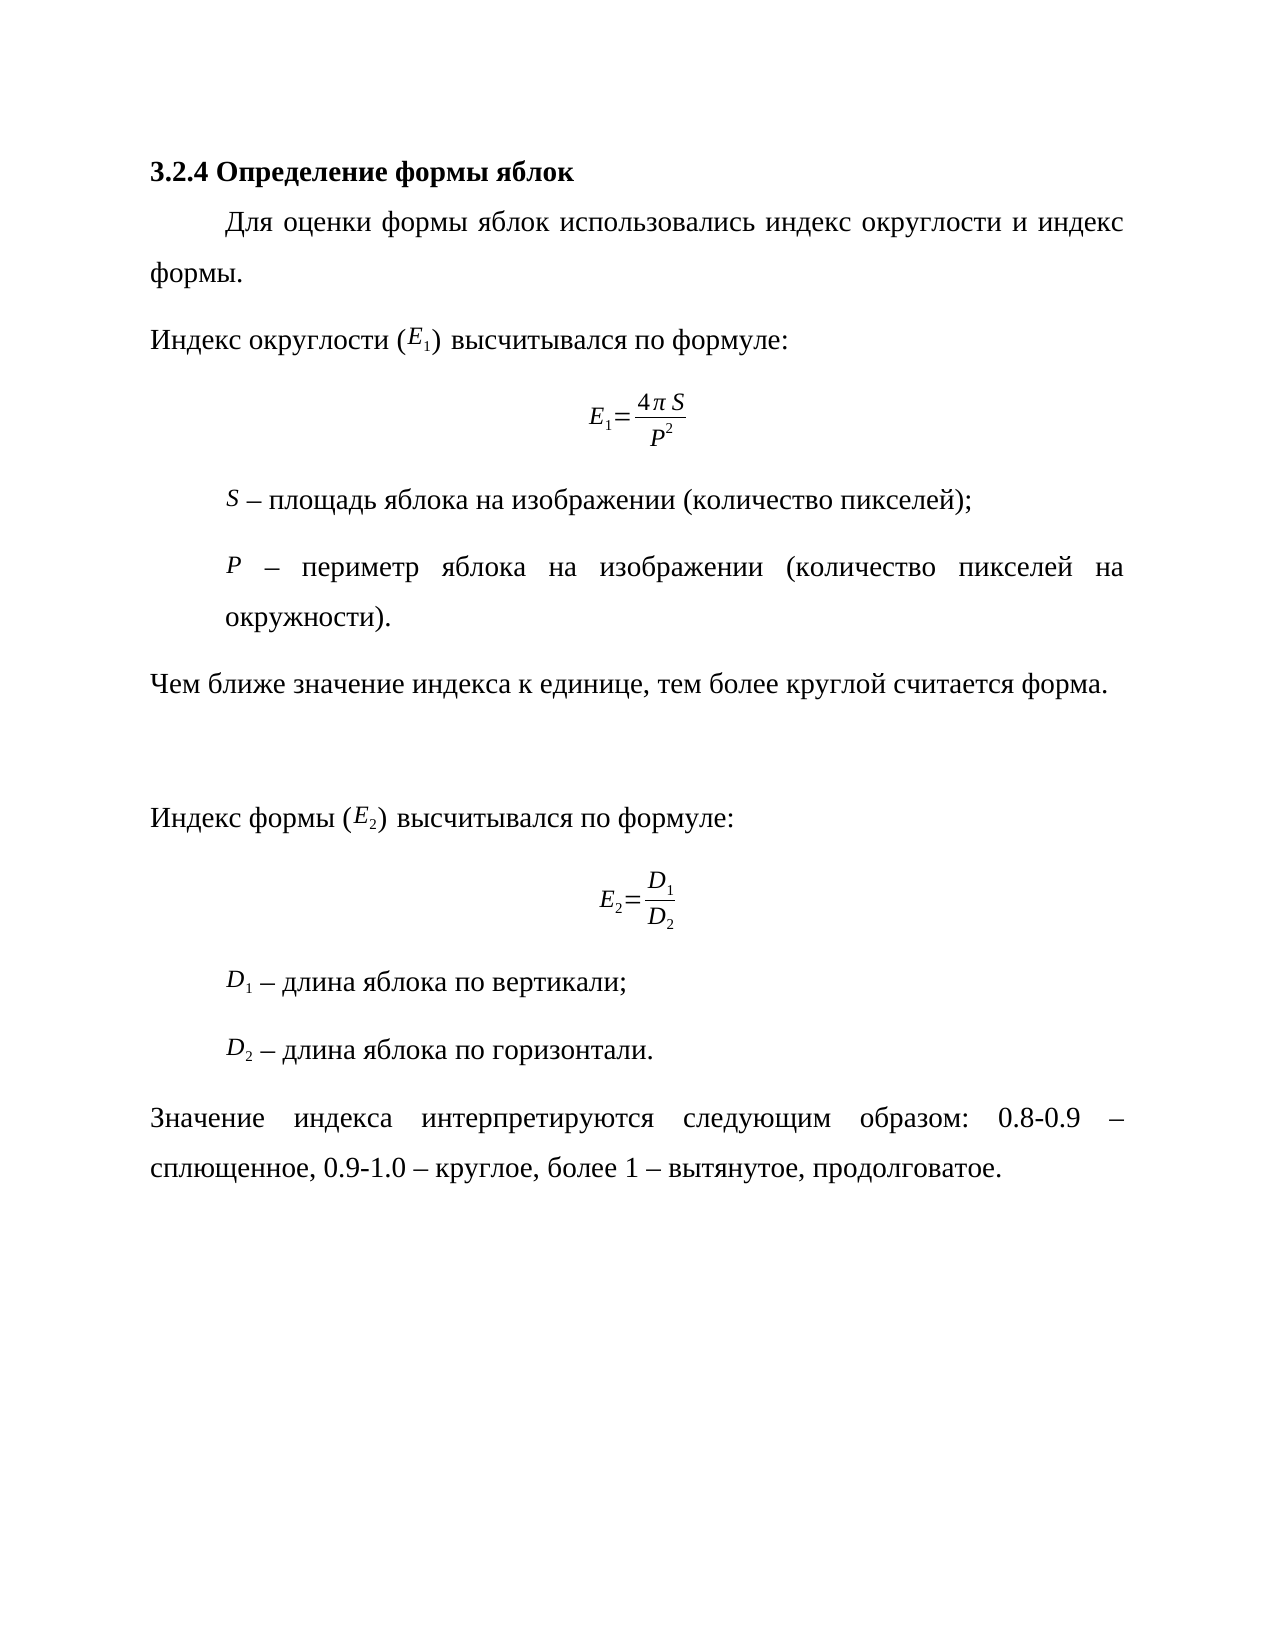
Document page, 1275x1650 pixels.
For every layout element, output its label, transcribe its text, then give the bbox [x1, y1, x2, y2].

text Индекс округлости () высчитывался по формуле: [150, 322, 1125, 355]
text Чем ближе значение индекса к единице, тем более круглой считается форма. [150, 666, 1125, 700]
text Значение индекса интерпретируются следующим образом: 0.8-0.9 – сплющенное, 0.9-1.0 – круглое, более 1 – вытянутое, продолговатое. [150, 1100, 1125, 1184]
text Индекс формы () высчитывался по формуле: [150, 800, 1125, 834]
subtitle 3.2.4 Определение формы яблок [150, 154, 1125, 188]
text – площадь яблока на изображении (количество пикселей); [150, 482, 1125, 515]
text – длина яблока по горизонтали. [150, 1032, 1125, 1067]
text – длина яблока по вертикали; [150, 964, 1125, 999]
text Для оценки формы яблок использовались индекс округлости и индекс формы. [150, 204, 1125, 288]
text – периметр яблока на изображении (количество пикселей на окружности). [225, 549, 1125, 633]
